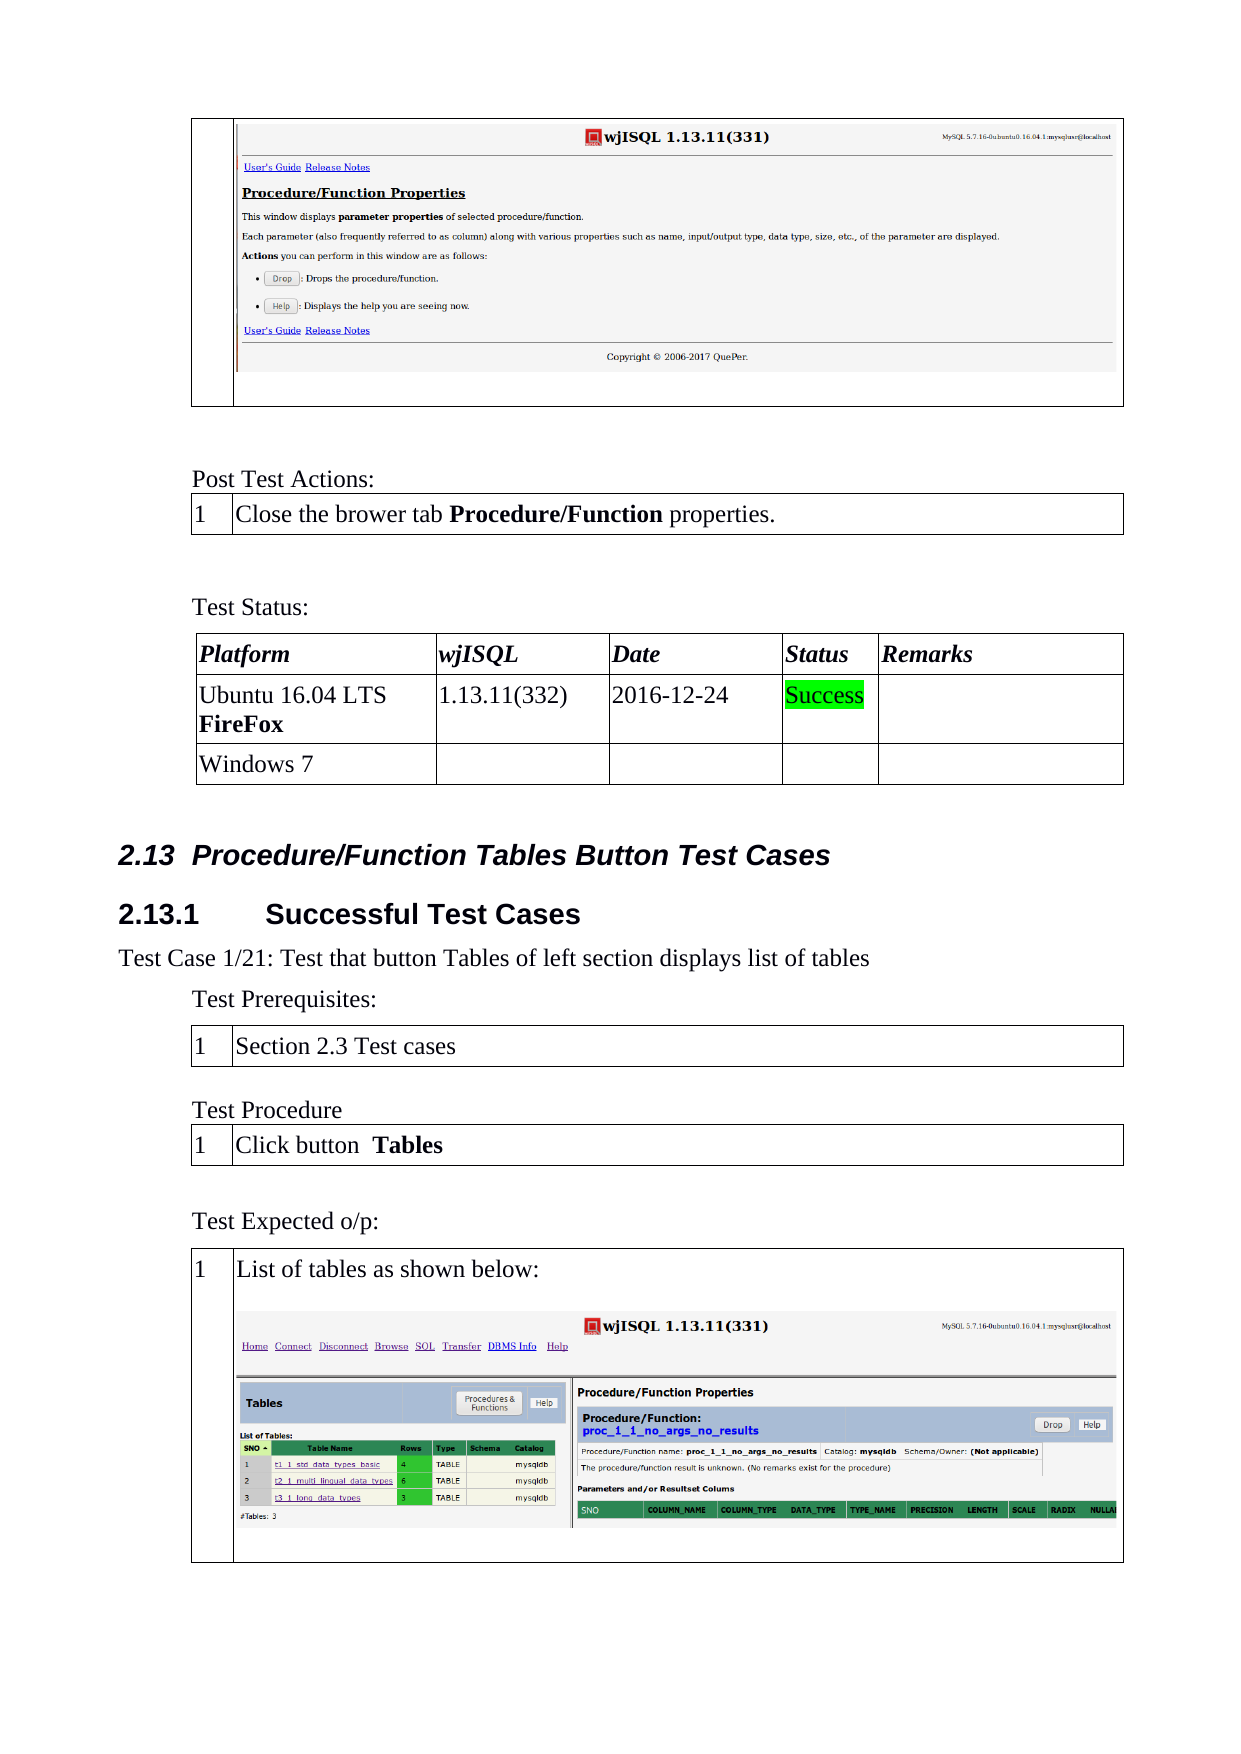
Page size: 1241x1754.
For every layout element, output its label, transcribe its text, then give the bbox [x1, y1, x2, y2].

table_cell [879, 675, 1123, 743]
table_header Status [783, 634, 878, 674]
table_header 1 [192, 1125, 232, 1165]
table_header 1 [192, 119, 233, 406]
subtitle Successful Test Cases [118, 897, 1122, 930]
table_cell 1.13.11(332) [437, 675, 609, 743]
table_cell [437, 744, 609, 784]
table_cell [879, 744, 1123, 784]
table_header Remarks [879, 634, 1123, 674]
table_cell [783, 744, 878, 784]
table_header List of tables as shown below: [234, 1249, 1123, 1562]
table_header 1 [192, 1249, 233, 1562]
table_header Click button Tables [233, 1125, 1123, 1165]
picture [236, 1311, 1117, 1528]
text Test Prerequisites: [118, 984, 1122, 1013]
text Post Test Actions: [118, 464, 1122, 493]
table_header 1 [192, 1026, 232, 1066]
table_header Date [610, 634, 782, 674]
table_cell 2016-12-24 [610, 675, 782, 743]
text Test Case 1/21: Test that button Tables of left section displays list of tables [118, 943, 1122, 971]
table_header Platform [197, 634, 436, 674]
subtitle Procedure/Function Tables Button Test Cases [118, 838, 1122, 872]
text Test Procedure [118, 1095, 1122, 1124]
table_header Close the brower tab Procedure/Function properties. [233, 494, 1123, 534]
text Test Status: [118, 592, 1122, 620]
table_cell Ubuntu 16.04 LTS FireFox [197, 675, 436, 743]
picture [236, 124, 1117, 372]
table_cell [610, 744, 782, 784]
table_header Section 2.3 Test cases [233, 1026, 1123, 1066]
table_cell Success [783, 675, 878, 743]
table_cell Windows 7 [197, 744, 436, 784]
text Test Expected o/p: [118, 1206, 1122, 1235]
table_header wjISQL [437, 634, 609, 674]
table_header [234, 119, 1123, 406]
table_header 1 [192, 494, 232, 534]
